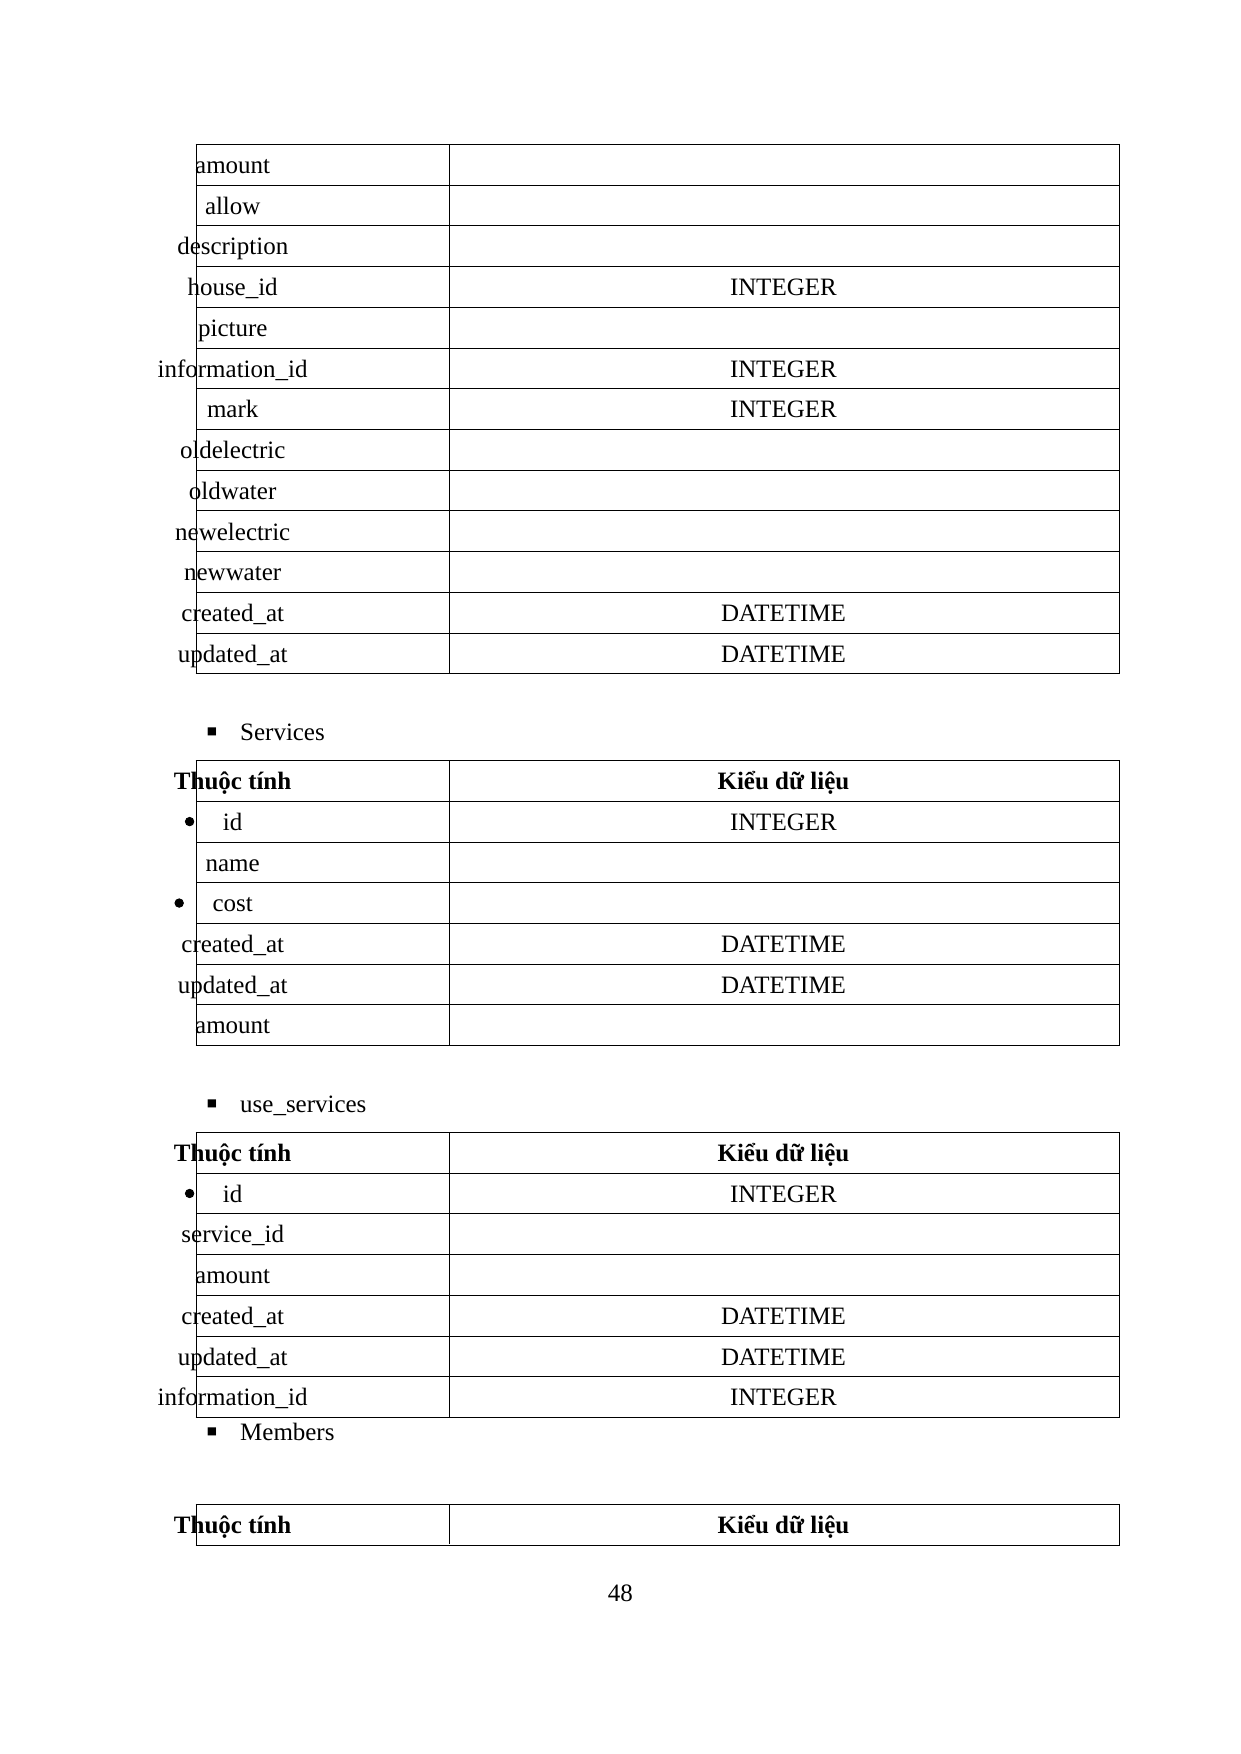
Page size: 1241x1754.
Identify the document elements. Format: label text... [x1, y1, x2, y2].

table_header Thuộc tính [197, 761, 449, 801]
table_cell house_id [197, 267, 449, 307]
table_cell newelectric [197, 511, 449, 551]
table_cell updated_at [197, 1337, 449, 1376]
table_cell [450, 471, 1119, 510]
table_cell [450, 552, 1119, 592]
table_cell INTEGER [450, 389, 1119, 429]
table_cell DATETIME [450, 924, 1119, 964]
table_cell INTEGER [450, 802, 1119, 841]
table_cell information_id [197, 1377, 449, 1417]
table_cell name [197, 843, 449, 882]
table_cell [450, 883, 1119, 923]
table_cell [450, 511, 1119, 551]
table_cell [450, 1255, 1119, 1295]
table_cell amount [197, 1005, 449, 1045]
table_cell [450, 1005, 1119, 1045]
table_header Thuộc tính [197, 1133, 449, 1173]
table_cell id [197, 802, 449, 841]
table_header Thuộc tính [197, 1505, 449, 1544]
table_cell amount [197, 1255, 449, 1295]
table_cell newwater [197, 552, 449, 592]
table_cell id [197, 1174, 449, 1213]
table_cell DATETIME [450, 1296, 1119, 1336]
table_cell description [197, 226, 449, 266]
table_cell amount [197, 145, 449, 184]
table_header Kiểu dữ liệu [450, 1133, 1119, 1173]
table_cell DATETIME [450, 593, 1119, 632]
table_cell updated_at [197, 634, 449, 673]
table_header Kiểu dữ liệu [450, 1505, 1119, 1544]
table_cell mark [197, 389, 449, 429]
table_cell INTEGER [450, 1377, 1119, 1417]
table_cell [450, 430, 1119, 469]
table_cell oldwater [197, 471, 449, 510]
table_cell [450, 145, 1119, 184]
table_header Kiểu dữ liệu [450, 761, 1119, 801]
table_cell [450, 843, 1119, 882]
table_cell DATETIME [450, 634, 1119, 673]
table_cell DATETIME [450, 1337, 1119, 1376]
table_cell [450, 308, 1119, 347]
table_cell [450, 226, 1119, 266]
table_cell created_at [197, 1296, 449, 1336]
table_cell created_at [197, 924, 449, 964]
list Services [202, 717, 1122, 746]
table_cell [450, 186, 1119, 225]
table_cell DATETIME [450, 965, 1119, 1004]
table_cell service_id [197, 1214, 449, 1254]
table_cell created_at [197, 593, 449, 632]
table_cell allow [197, 186, 449, 225]
table_cell cost [197, 883, 449, 923]
table_cell INTEGER [450, 267, 1119, 307]
table_cell [450, 1214, 1119, 1254]
list use_services [202, 1089, 1122, 1117]
table_cell updated_at [197, 965, 449, 1004]
list Members [202, 1417, 1122, 1446]
table_cell oldelectric [197, 430, 449, 469]
table_cell INTEGER [450, 349, 1119, 388]
table_cell information_id [197, 349, 449, 388]
table_cell picture [197, 308, 449, 347]
table_cell INTEGER [450, 1174, 1119, 1213]
